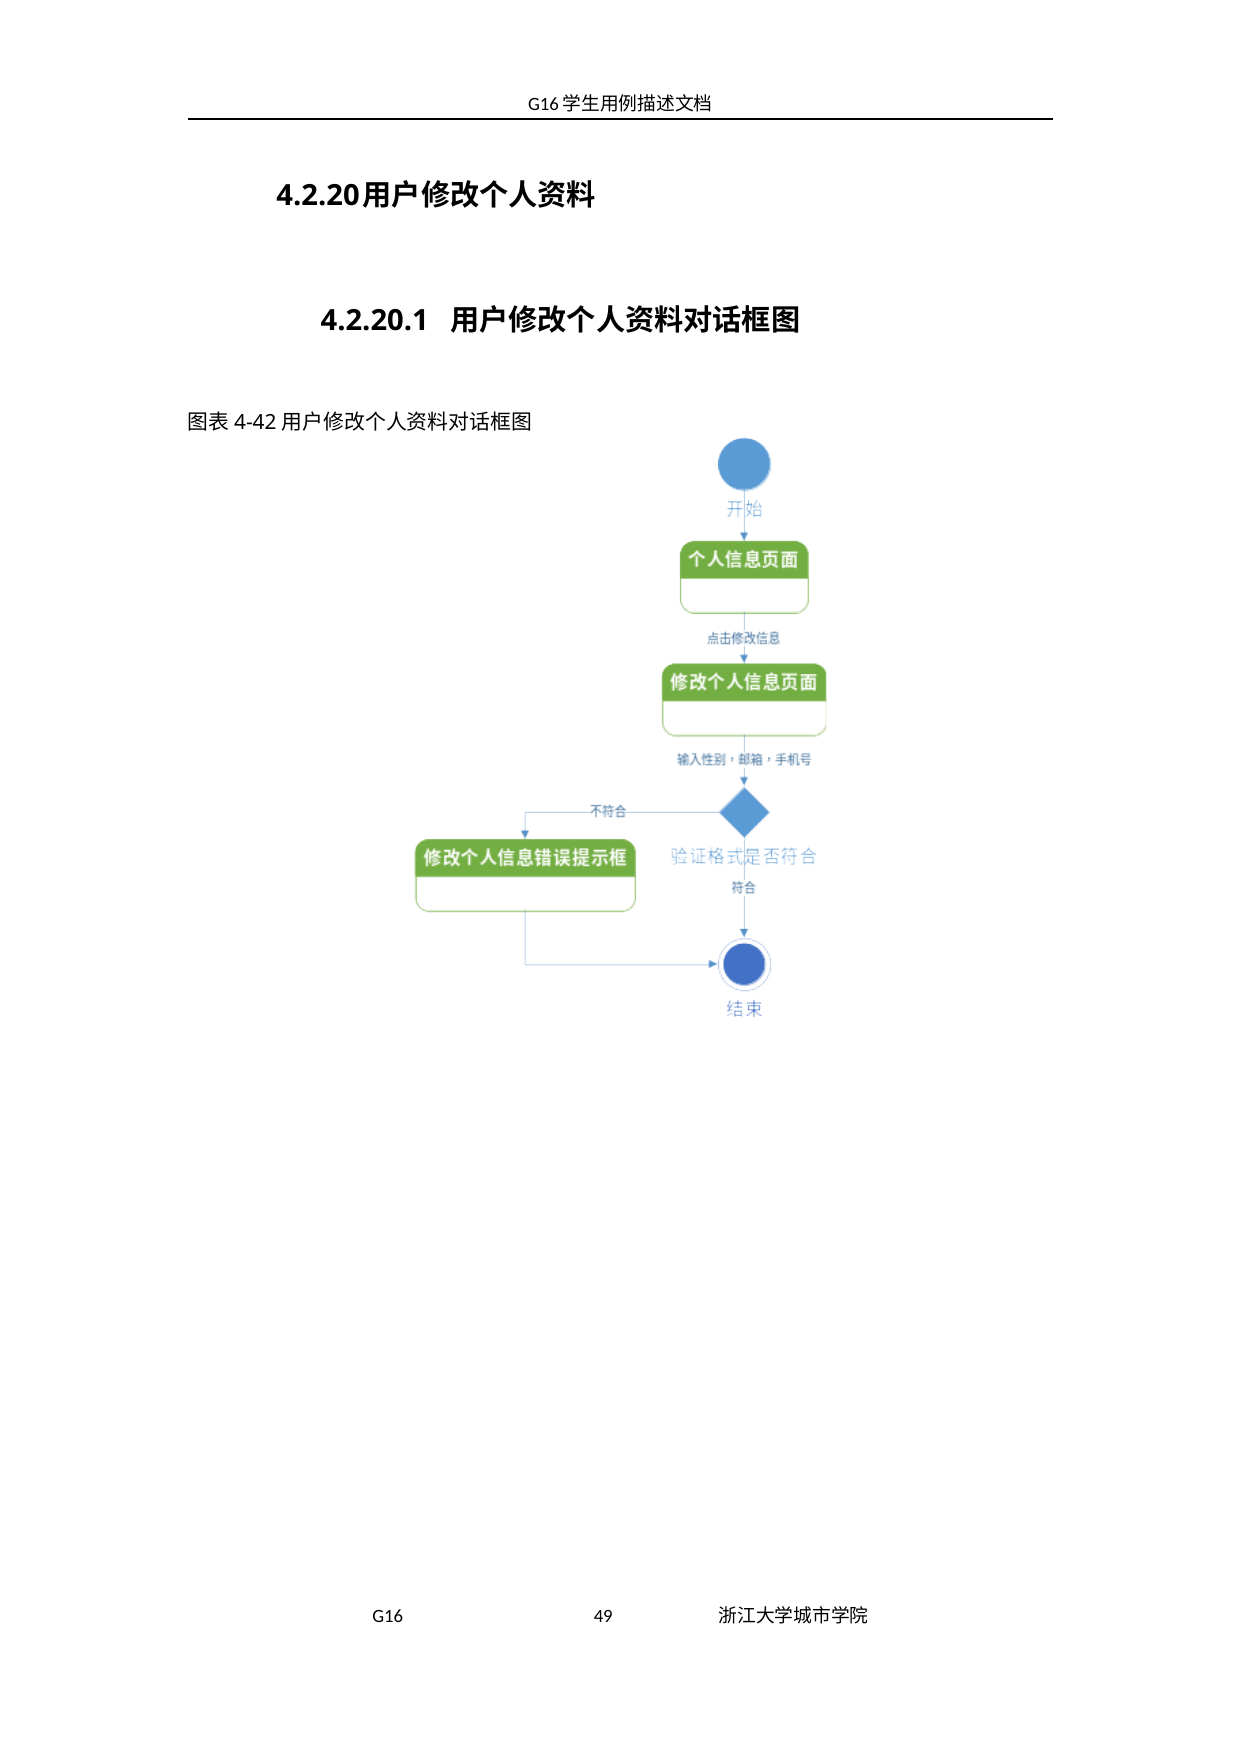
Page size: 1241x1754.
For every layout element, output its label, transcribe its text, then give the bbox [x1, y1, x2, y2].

subtitle 用户修改个人资料对话框图 [320, 285, 1053, 350]
subtitle 用户修改个人资料 [276, 160, 1053, 225]
